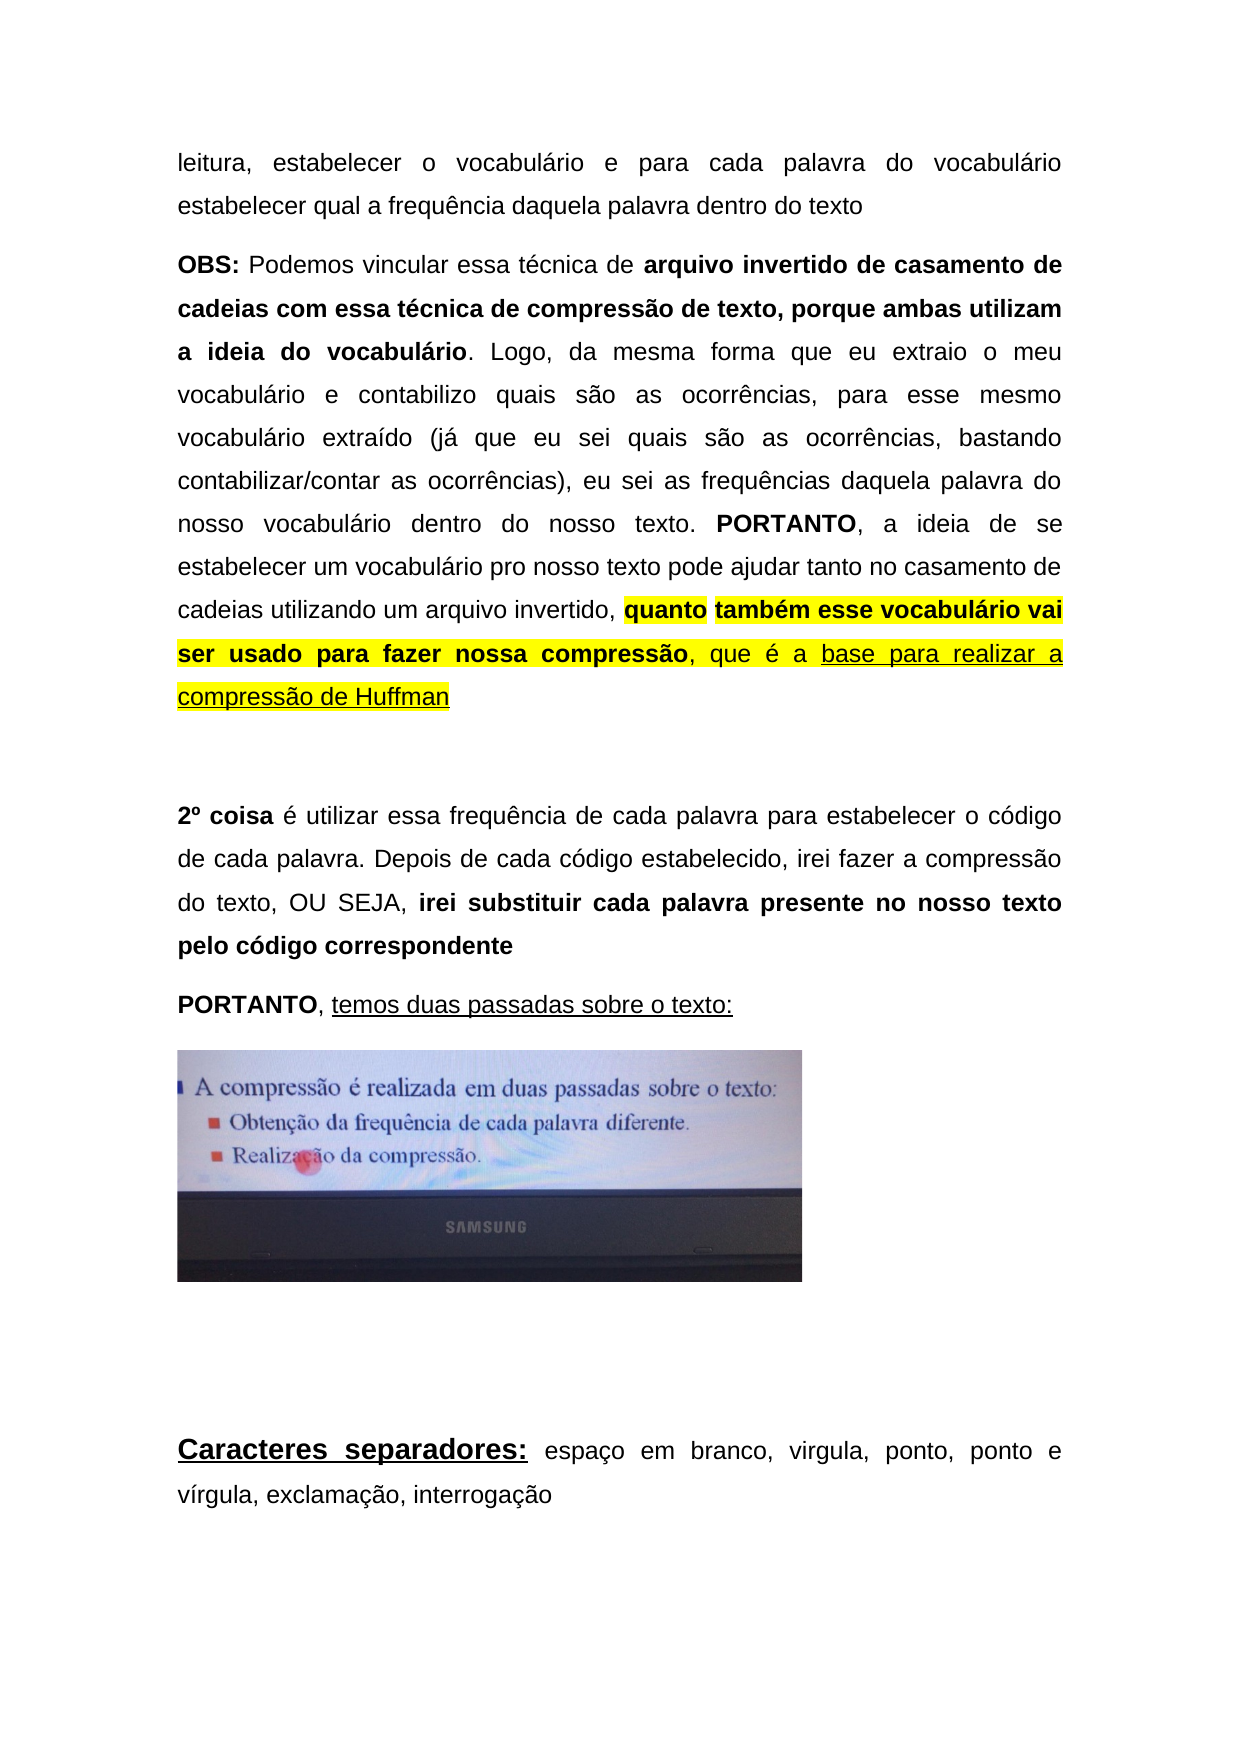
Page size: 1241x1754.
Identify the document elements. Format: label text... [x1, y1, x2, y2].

text PORTANTO, temos duas passadas sobre o texto: [177, 991, 1063, 1019]
picture [177, 1050, 803, 1282]
text Caracteres separadores: espaço em branco, virgula, ponto, ponto e vírgula, exclamação, interrogação [177, 1432, 1063, 1509]
text OBS: Podemos vincular essa técnica de arquivo invertido de casamento de cadeias com essa técnica de compressão de texto, porque ambas utilizam a ideia do vocabulário. Logo, da mesma forma que eu extraio o meu vocabulário e contabilizo quais são as ocorrências, para esse mesmo vocabulário extraído (já que eu sei quais são as ocorrências, bastando contabilizar/contar as ocorrências), eu sei as frequências daquela palavra do nosso vocabulário dentro do nosso texto. PORTANTO, a ideia de se estabelecer um vocabulário pro nosso texto pode ajudar tanto no casamento de cadeias utilizando um arquivo invertido, quanto também esse vocabulário vai ser usado para fazer nossa compressão, que é a base para realizar a compressão de Huffman [177, 251, 1063, 639]
text 2º coisa é utilizar essa frequência de cada palavra para estabelecer o código de cada palavra. Depois de cada código estabelecido, irei fazer a compressão do texto, OU SEJA, irei substituir cada palavra presente no nosso texto pelo código correspondente [177, 801, 1063, 959]
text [177, 148, 1063, 219]
